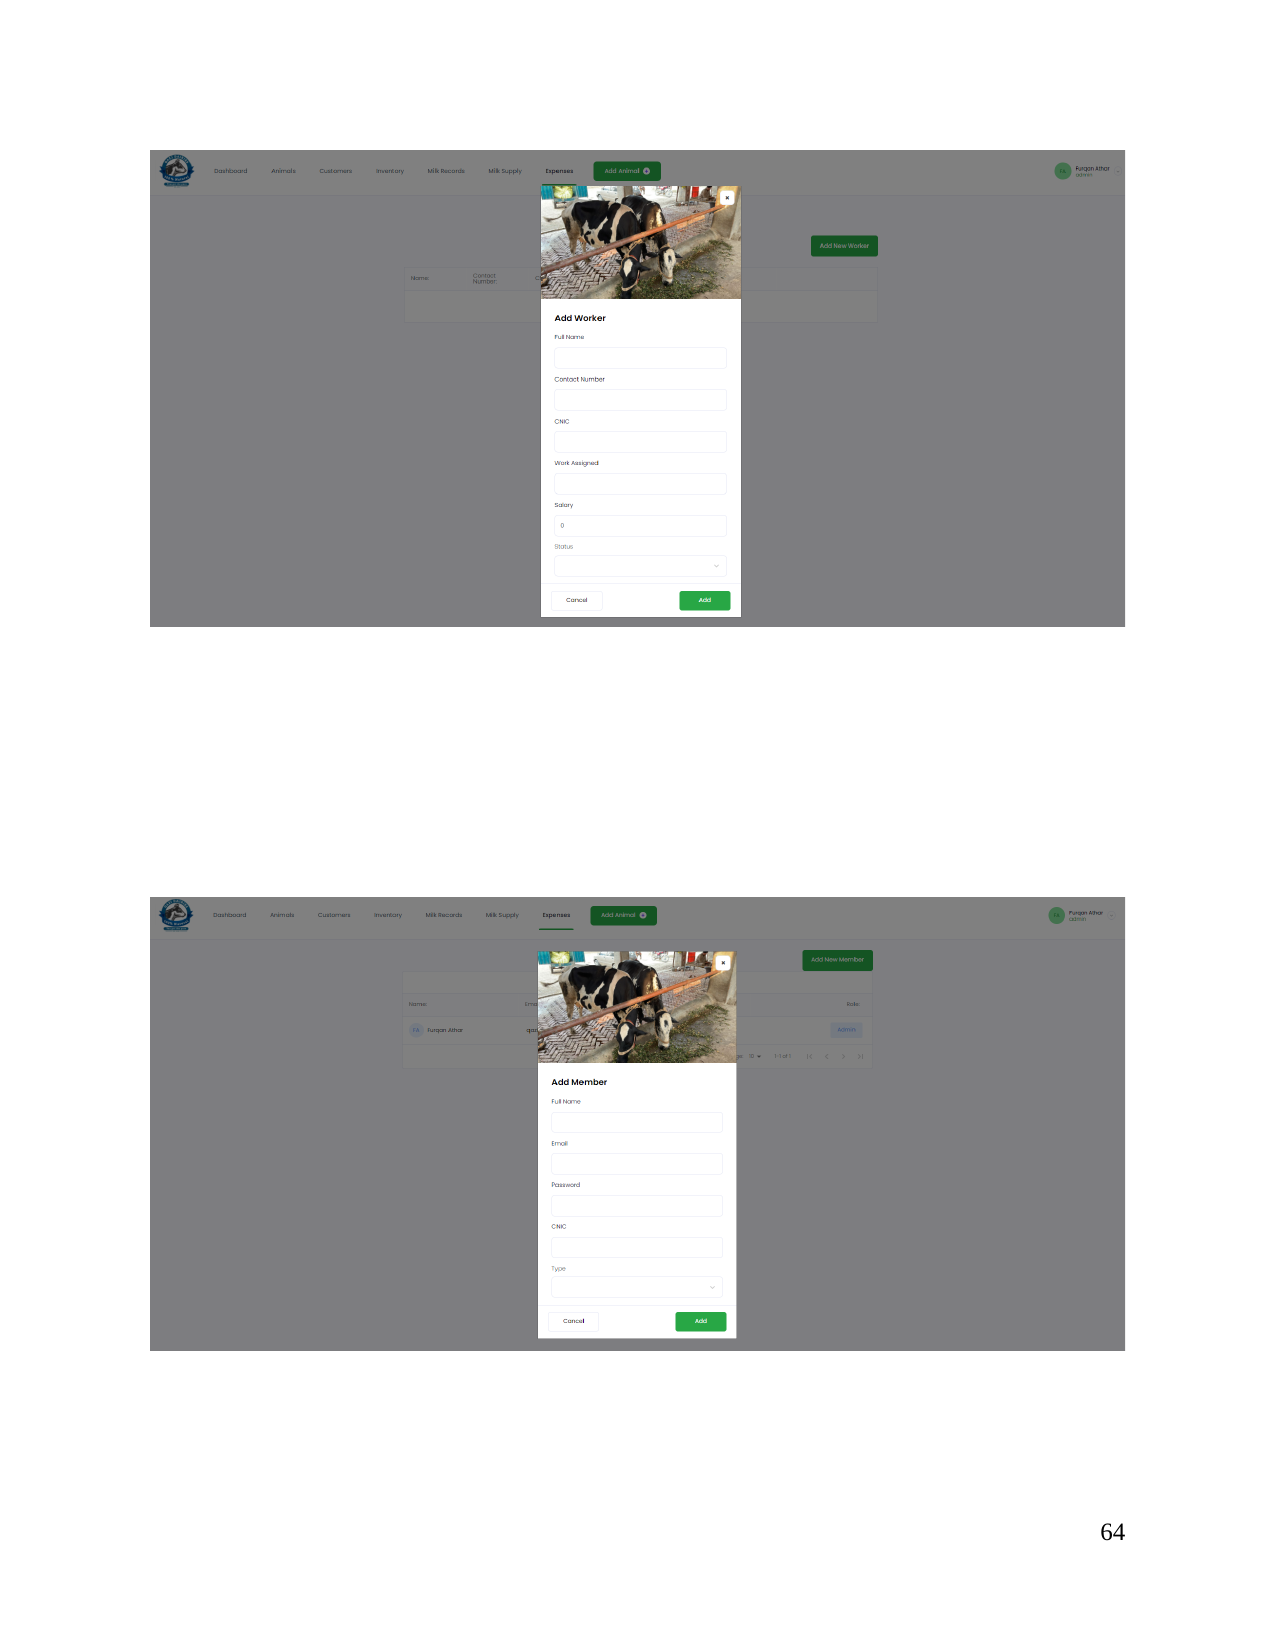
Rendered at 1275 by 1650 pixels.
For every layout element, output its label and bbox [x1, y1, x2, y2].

picture [150, 897, 1125, 1351]
picture [150, 150, 1125, 627]
